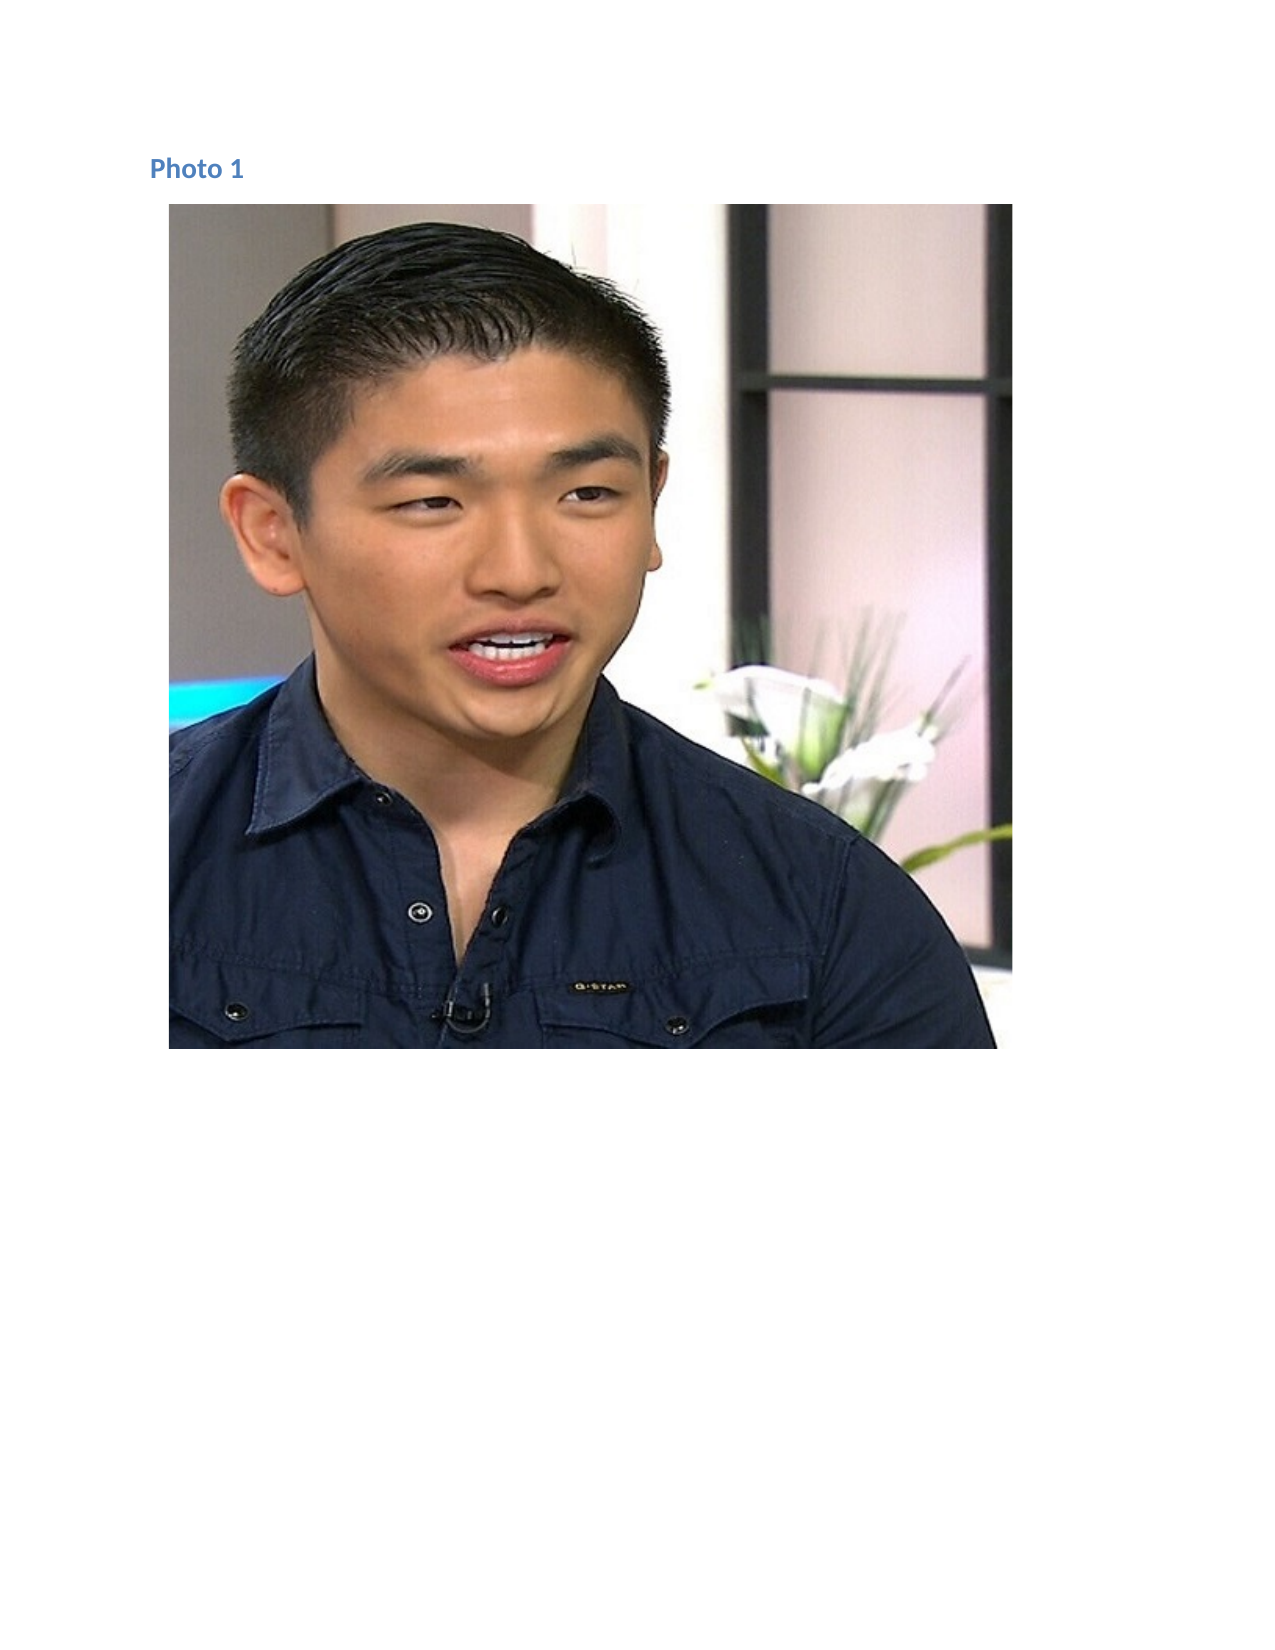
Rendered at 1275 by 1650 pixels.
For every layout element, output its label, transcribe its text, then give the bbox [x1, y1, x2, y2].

picture [168, 204, 1013, 1049]
subtitle Photo 1 [150, 150, 1125, 186]
